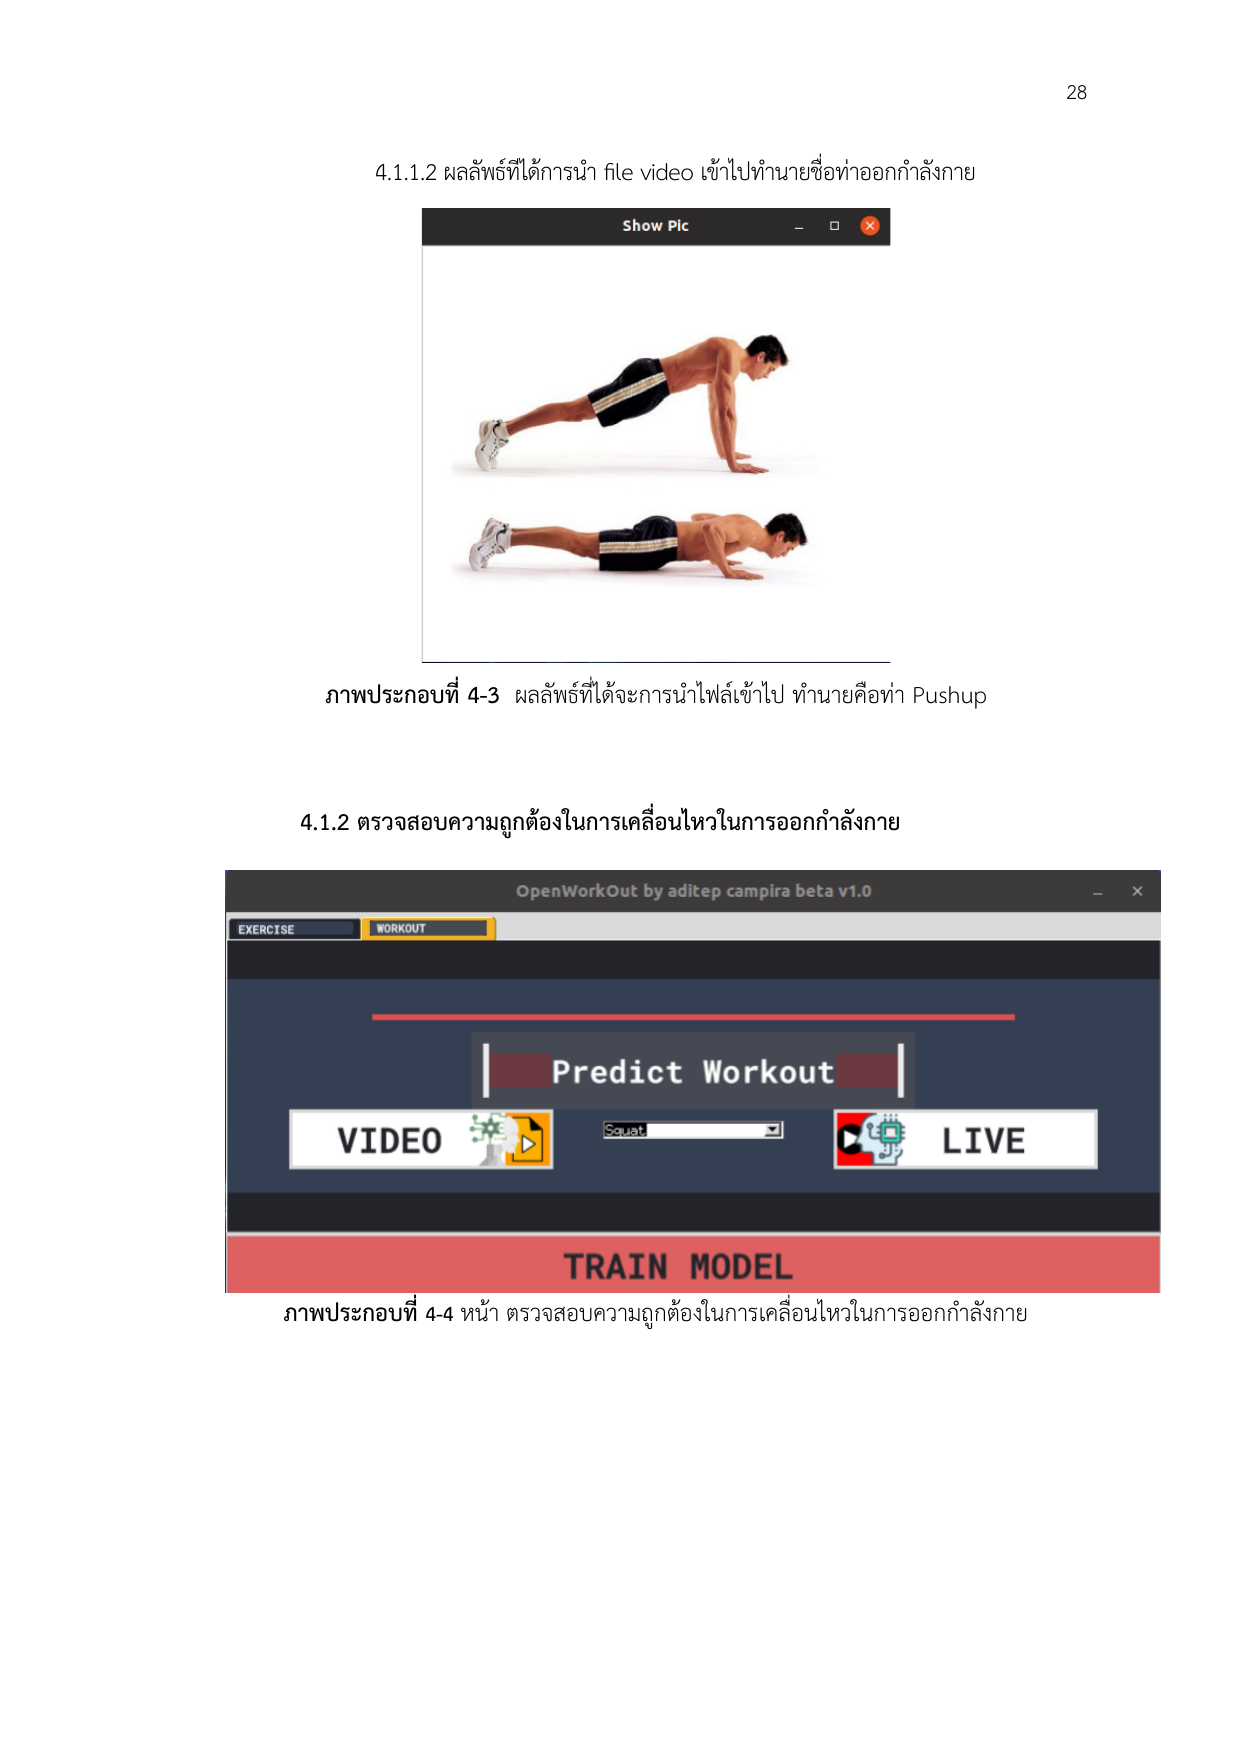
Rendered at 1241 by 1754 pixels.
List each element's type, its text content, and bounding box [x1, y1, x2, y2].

picture [225, 870, 1161, 1293]
picture [421, 208, 891, 663]
subtitle 4.1.1.2 ผลลัพธ์ทีได้การนำ file video เข้าไปทำนายชื่อท่าออกกำลังกาย [300, 151, 1087, 196]
text ภาพประกอบที่ 4-4 หน้า ตรวจสอบความถูกต้องในการเคลื่อนไหวในการออกกำลังกาย [225, 1293, 1087, 1337]
subtitle 4.1.2 ตรวจสอบความถูกต้องในการเคลื่อนไหวในการออกกำลังกาย [300, 801, 1087, 845]
text ภาพประกอบที่ 4-3 ผลลัพธ์ที่ได้จะการนำไฟล์เข้าไป ทำนายคือท่า Pushup [225, 675, 1087, 719]
